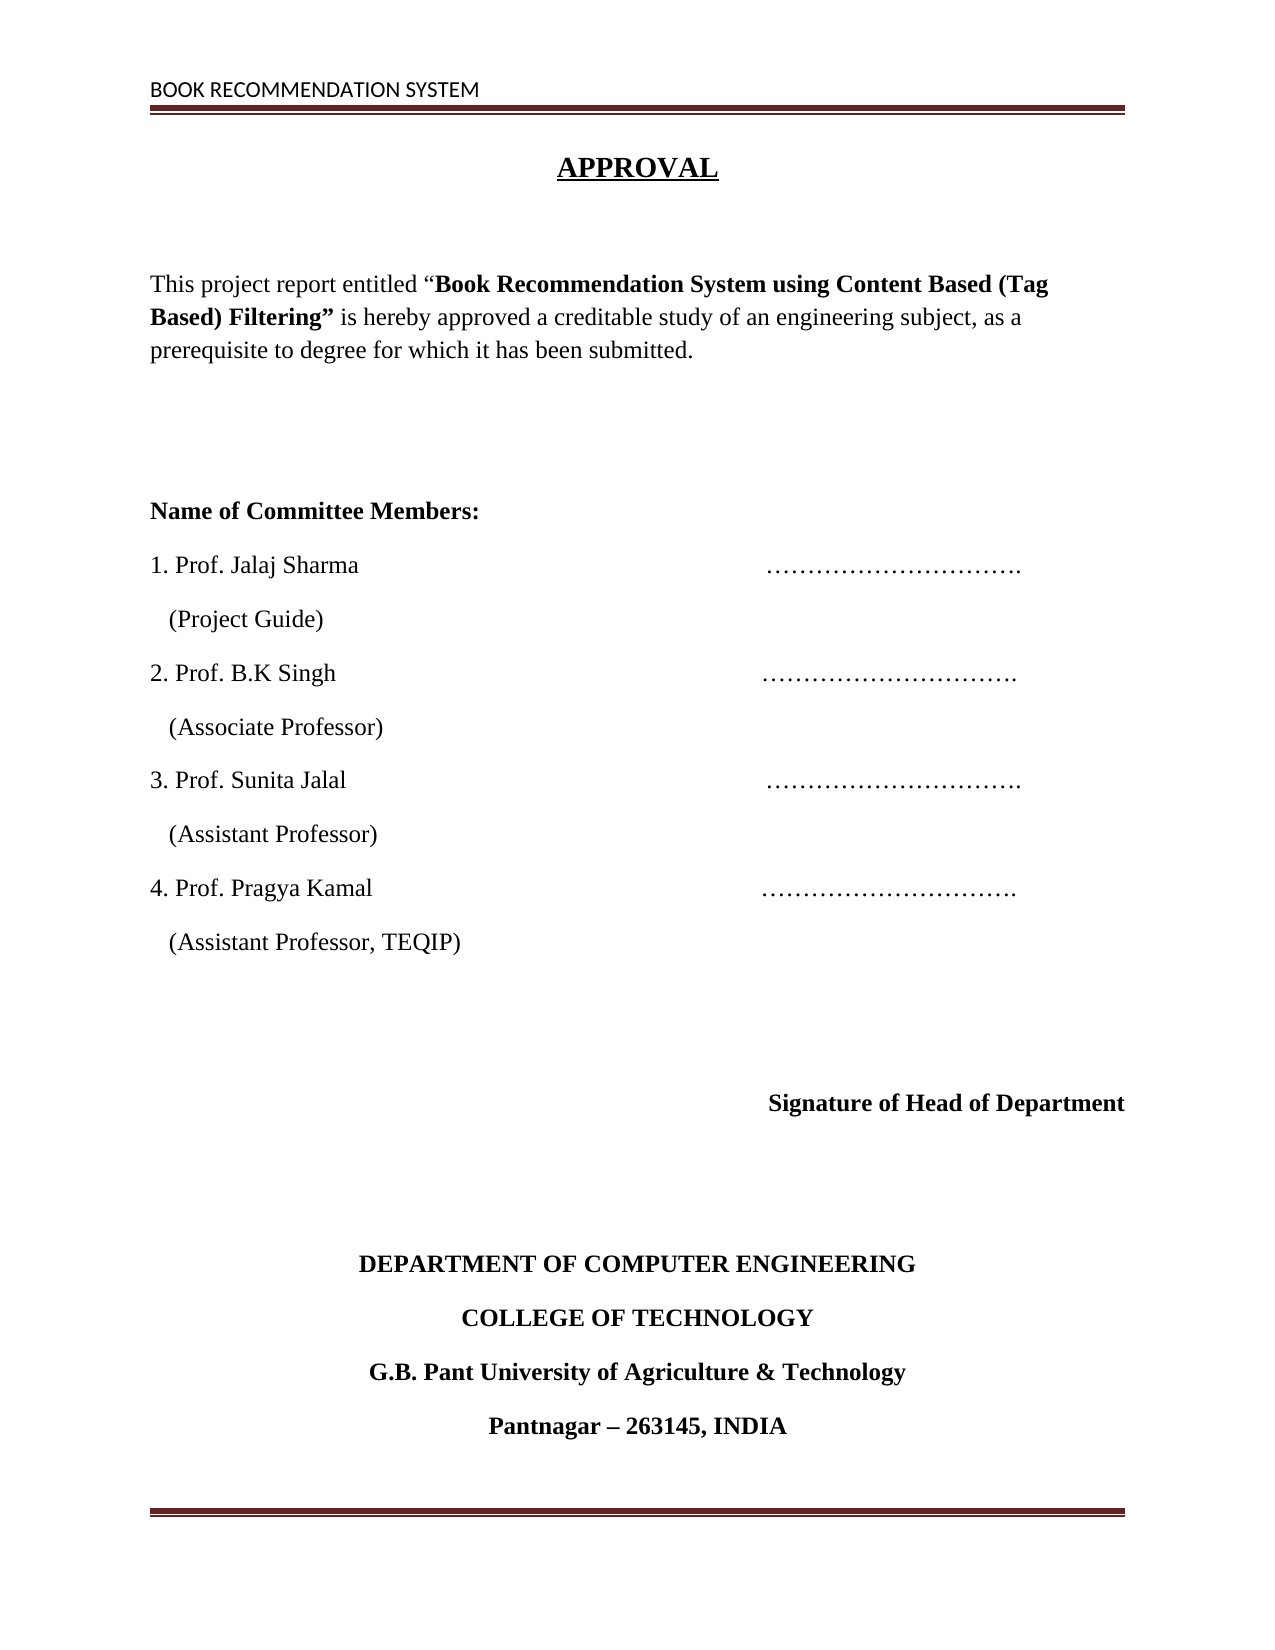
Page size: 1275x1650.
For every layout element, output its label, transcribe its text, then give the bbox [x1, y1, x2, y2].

text (Associate Professor) [150, 712, 1125, 741]
text G.B. Pant University of Agriculture & Technology [150, 1357, 1125, 1386]
text COLLEGE OF TECHNOLOGY [150, 1303, 1125, 1332]
text DEPARTMENT OF COMPUTER ENGINEERING [150, 1249, 1125, 1278]
text APPROVAL [150, 150, 1125, 183]
text Signature of Head of Department [150, 1088, 1125, 1117]
text (Assistant Professor) [150, 819, 1125, 848]
text Name of Committee Members: [150, 496, 1125, 525]
text 4. Prof. Pragya Kamal …………………………. [150, 873, 1125, 902]
text 3. Prof. Sunita Jalal …………………………. [150, 766, 1125, 794]
text 1. Prof. Jalaj Sharma …………………………. [150, 550, 1125, 579]
text (Assistant Professor, TEQIP) [150, 927, 1125, 956]
text This project report entitled “Book Recommendation System using Content Based (Tag Based) Filtering” is hereby approved a creditable study of an engineering subject, as a prerequisite to degree for which it has been submitted. [150, 269, 1125, 363]
text 2. Prof. B.K Singh …………………………. [150, 658, 1125, 687]
text Pantnagar – 263145, INDIA [150, 1411, 1125, 1440]
text (Project Guide) [150, 604, 1125, 633]
